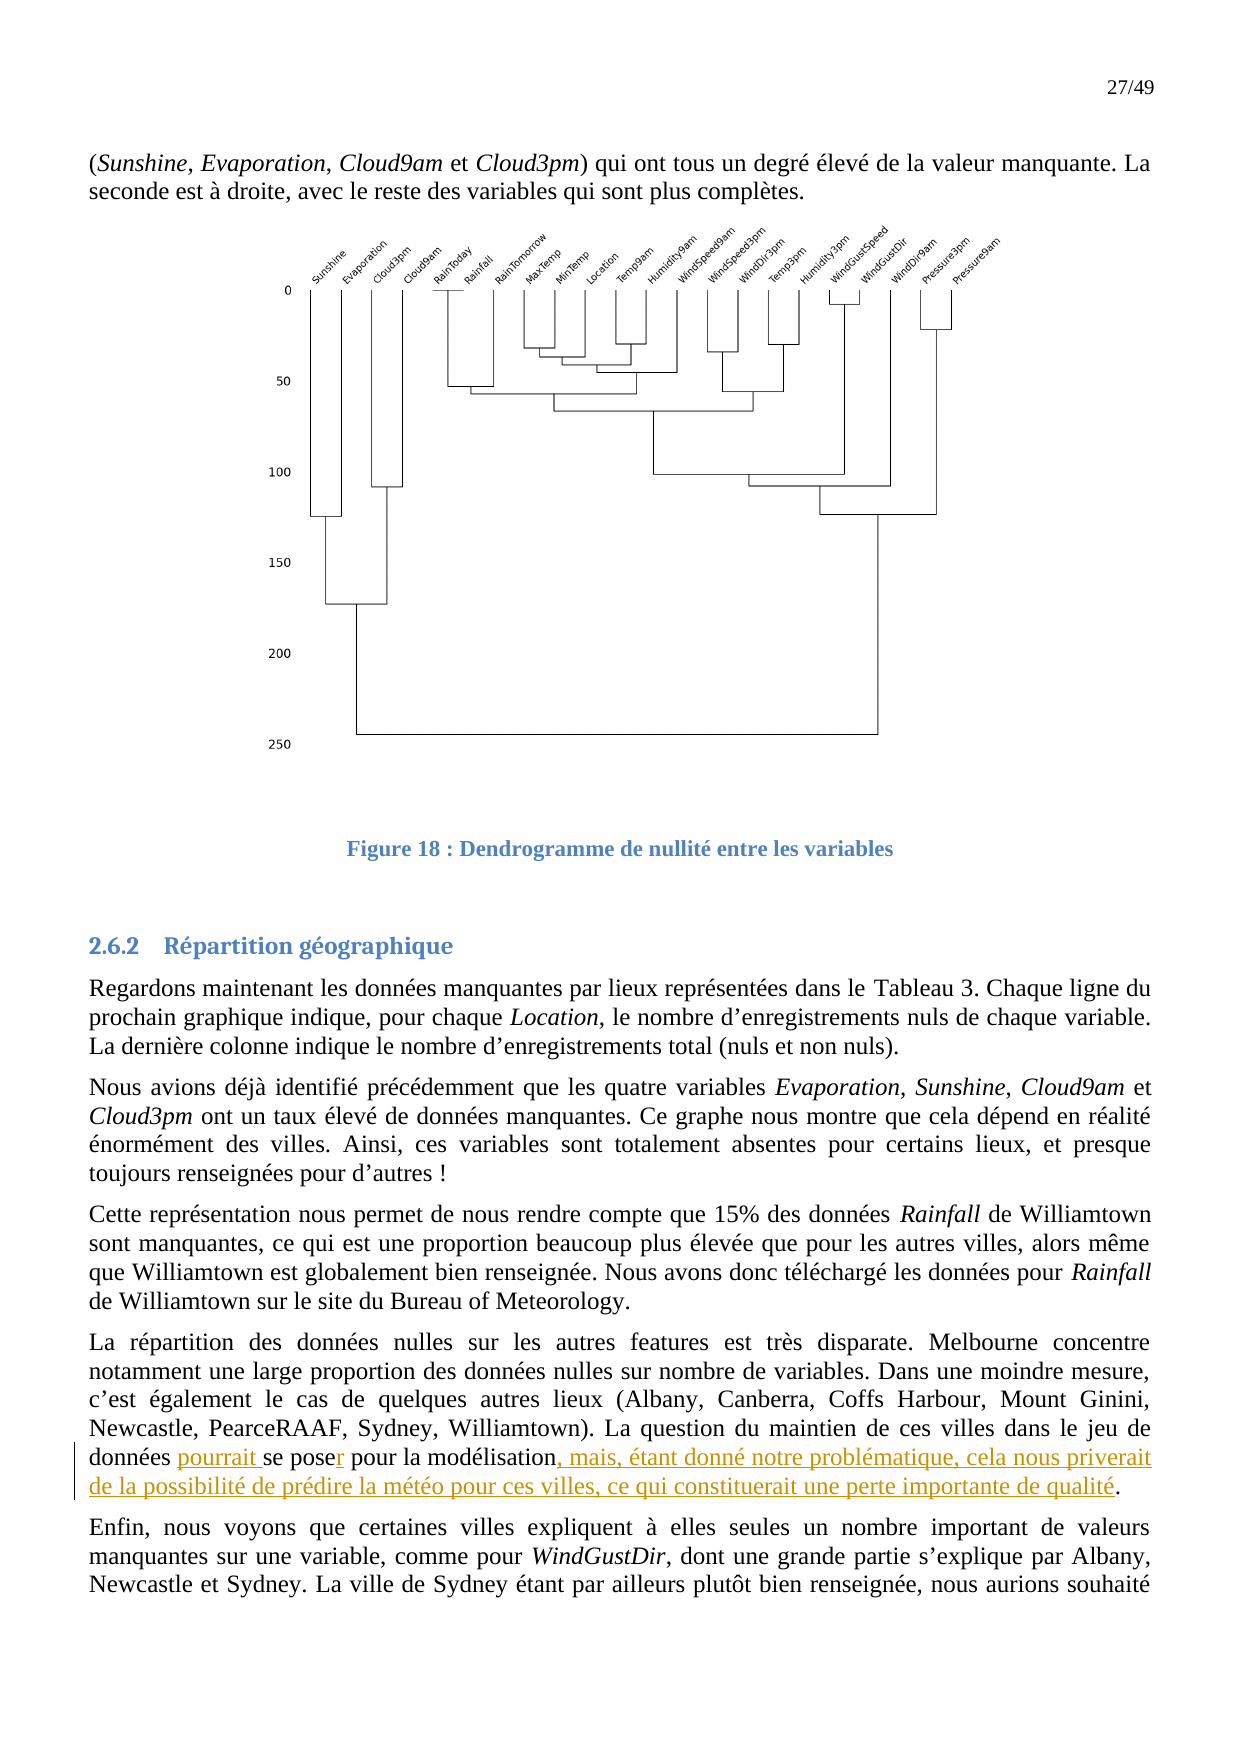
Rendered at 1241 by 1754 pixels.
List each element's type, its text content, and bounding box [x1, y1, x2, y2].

text La répartition des données nulles sur les autres features est très disparate. Melbourne concentre notamment une large proportion des données nulles sur nombre de variables. Dans une moindre mesure, c’est également le cas de quelques autres lieux (Albany, Canberra, Coffs Harbour, Mount Ginini, Newcastle, PearceRAAF, Sydney, Williamtown). La question du maintien de ces villes dans le jeu de données se pose pour la modélisation. [89, 1327, 1152, 1499]
text Nous avions déjà identifié précédemment que les quatre variables Evaporation, Sunshine, Cloud9am et Cloud3pm ont un taux élevé de données manquantes. Ce graphe nous montre que cela dépend en réalité énormément des villes. Ainsi, ces variables sont totalement absentes pour certains lieux, et presque toujours renseignées pour d’autres ! [89, 1072, 1152, 1187]
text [89, 148, 1152, 205]
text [89, 1512, 1152, 1598]
text Cette représentation nous permet de nous rendre compte que 15% des données Rainfall de Williamtown sont manquantes, ce qui est une proportion beaucoup plus élevée que pour les autres villes, alors même que Williamtown est globalement bien renseignée. Nous avons donc téléchargé les données pour Rainfall de Williamtown sur le site du Bureau of Meteorology. [89, 1199, 1152, 1314]
picture [187, 217, 1053, 823]
subtitle Répartition géographique [89, 932, 1152, 961]
text Figure 18 : Dendrogramme de nullité entre les variables [89, 835, 1152, 862]
text Regardons maintenant les données manquantes par lieux représentées dans le Tableau 3. Chaque ligne du prochain graphique indique, pour chaque Location, le nombre d’enregistrements nuls de chaque variable. La dernière colonne indique le nombre d’enregistrements total (nuls et non nuls). [89, 973, 1152, 1059]
